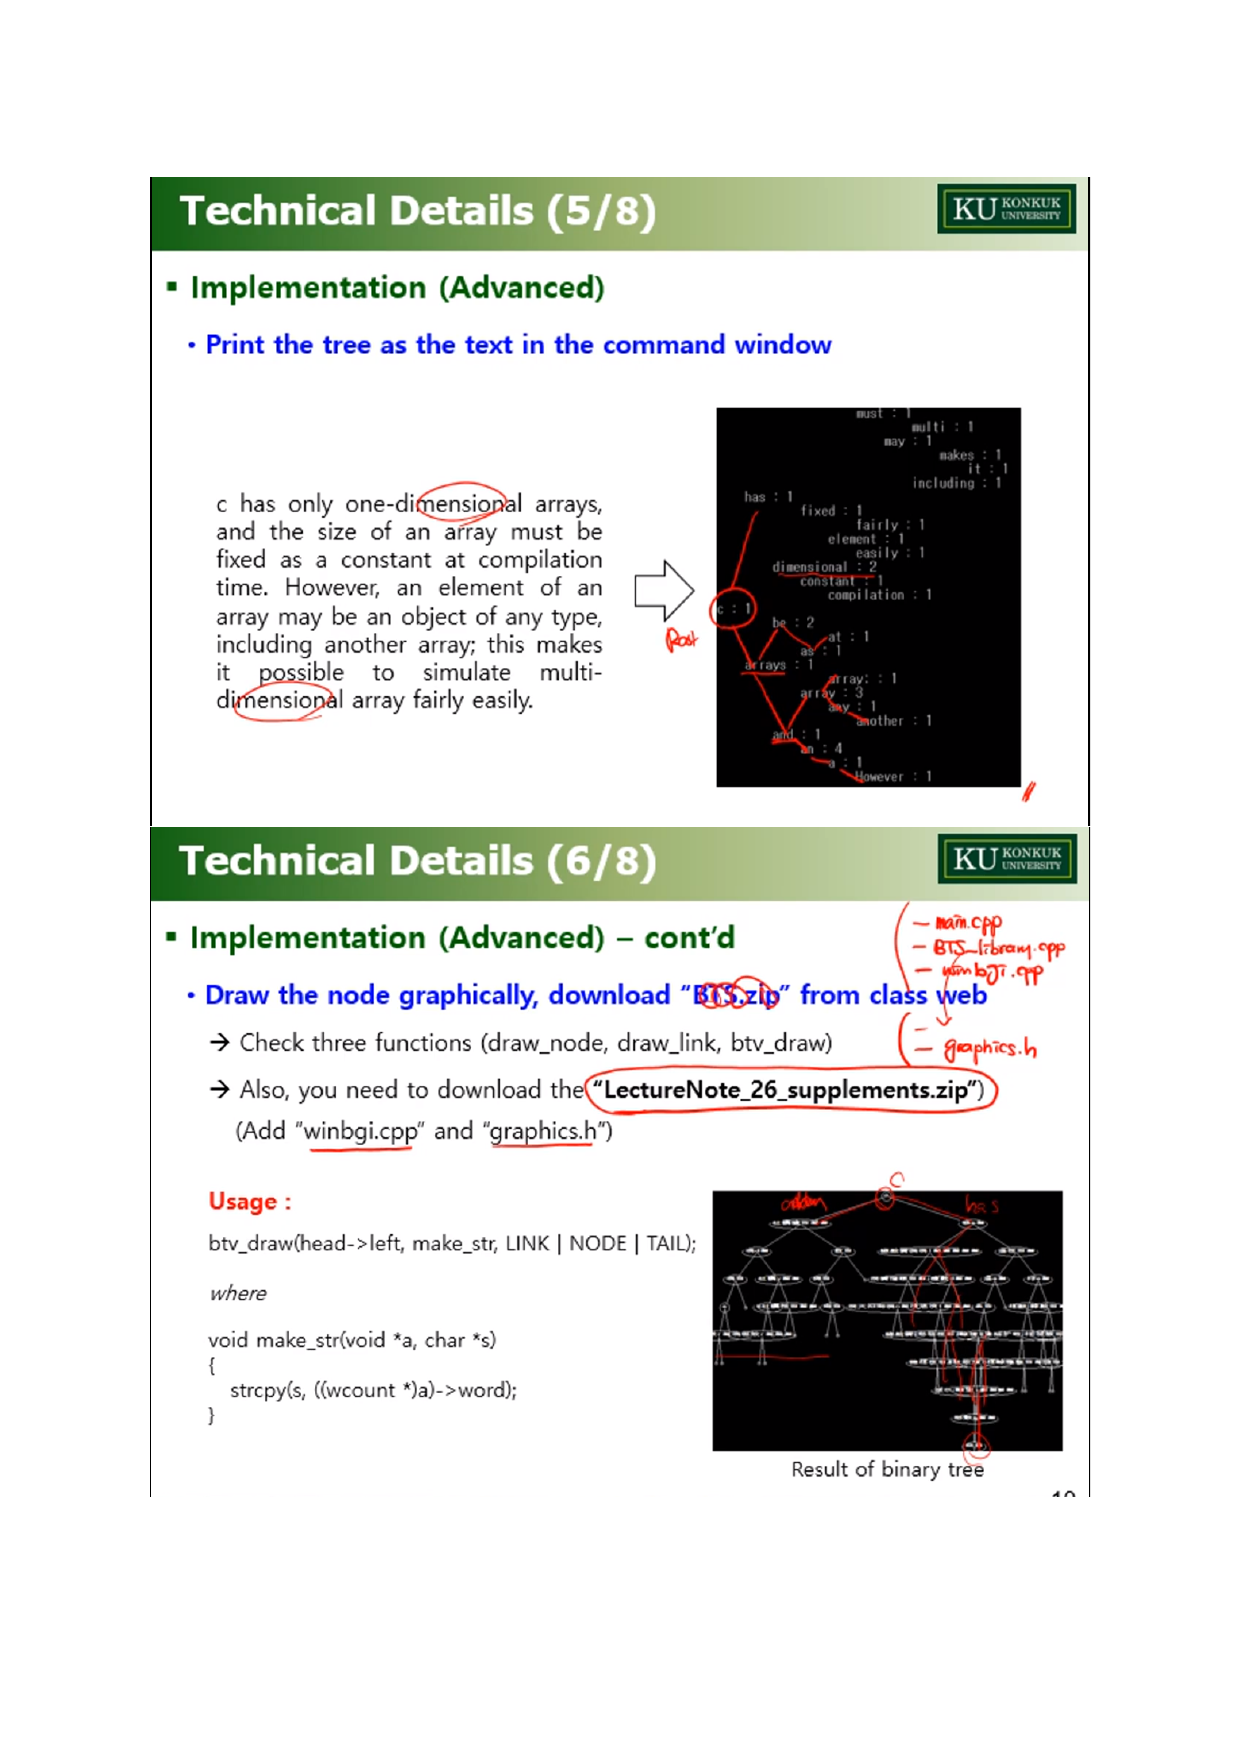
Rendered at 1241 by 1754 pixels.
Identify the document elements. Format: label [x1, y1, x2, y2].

picture [150, 827, 1091, 1497]
picture [150, 177, 1091, 826]
